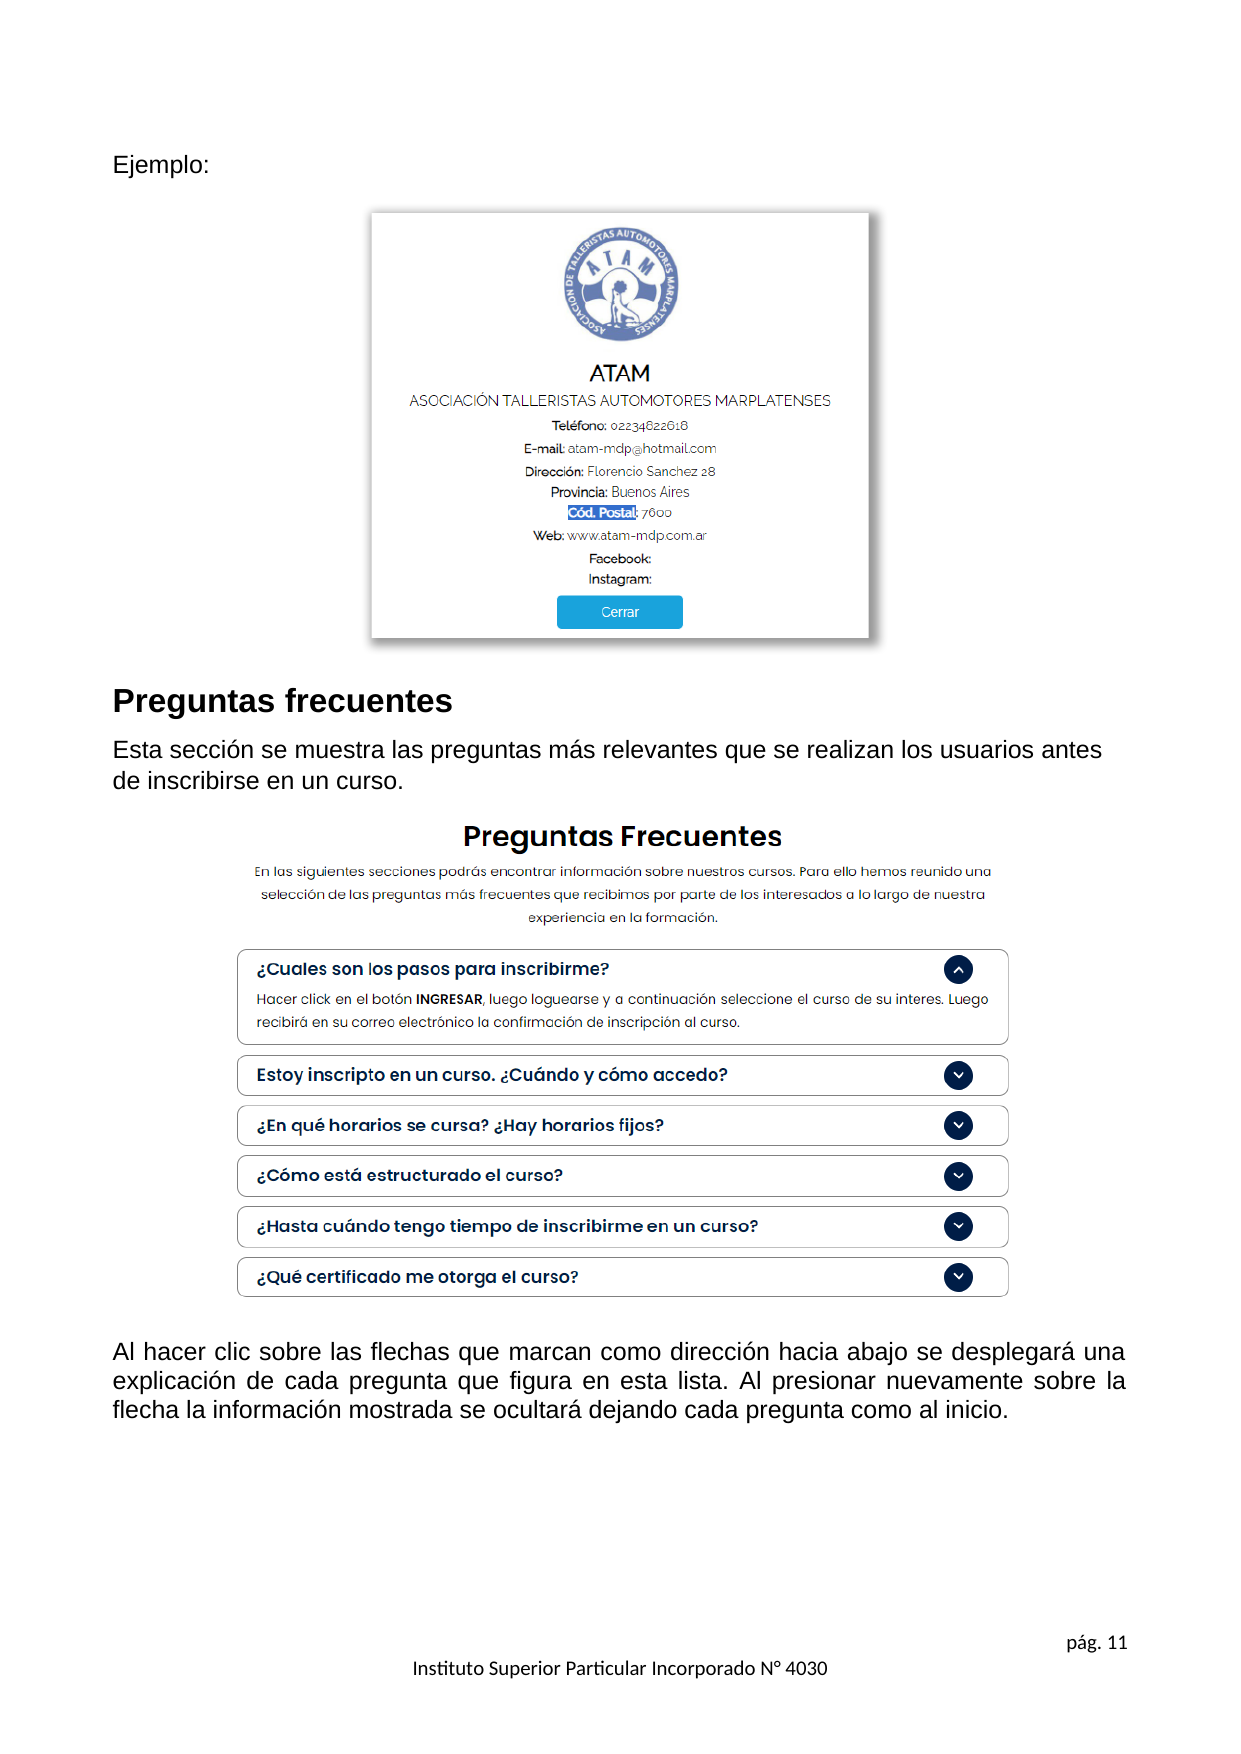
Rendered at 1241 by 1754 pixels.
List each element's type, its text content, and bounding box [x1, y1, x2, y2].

picture [371, 213, 869, 638]
subtitle Preguntas frecuentes [112, 681, 1128, 720]
text Esta sección se muestra las preguntas más relevantes que se realizan los usuarios antes de inscribirse en un curso. [112, 735, 1128, 795]
picture [213, 810, 1027, 1319]
text Ejemplo: [112, 150, 1128, 179]
text Al hacer clic sobre las flechas que marcan como dirección hacia abajo se desplegará una explicación de cada pregunta que figura en esta lista. Al presionar nuevamente sobre la flecha la información mostrada se ocultará dejando cada pregunta como al inicio. [112, 1337, 1128, 1423]
